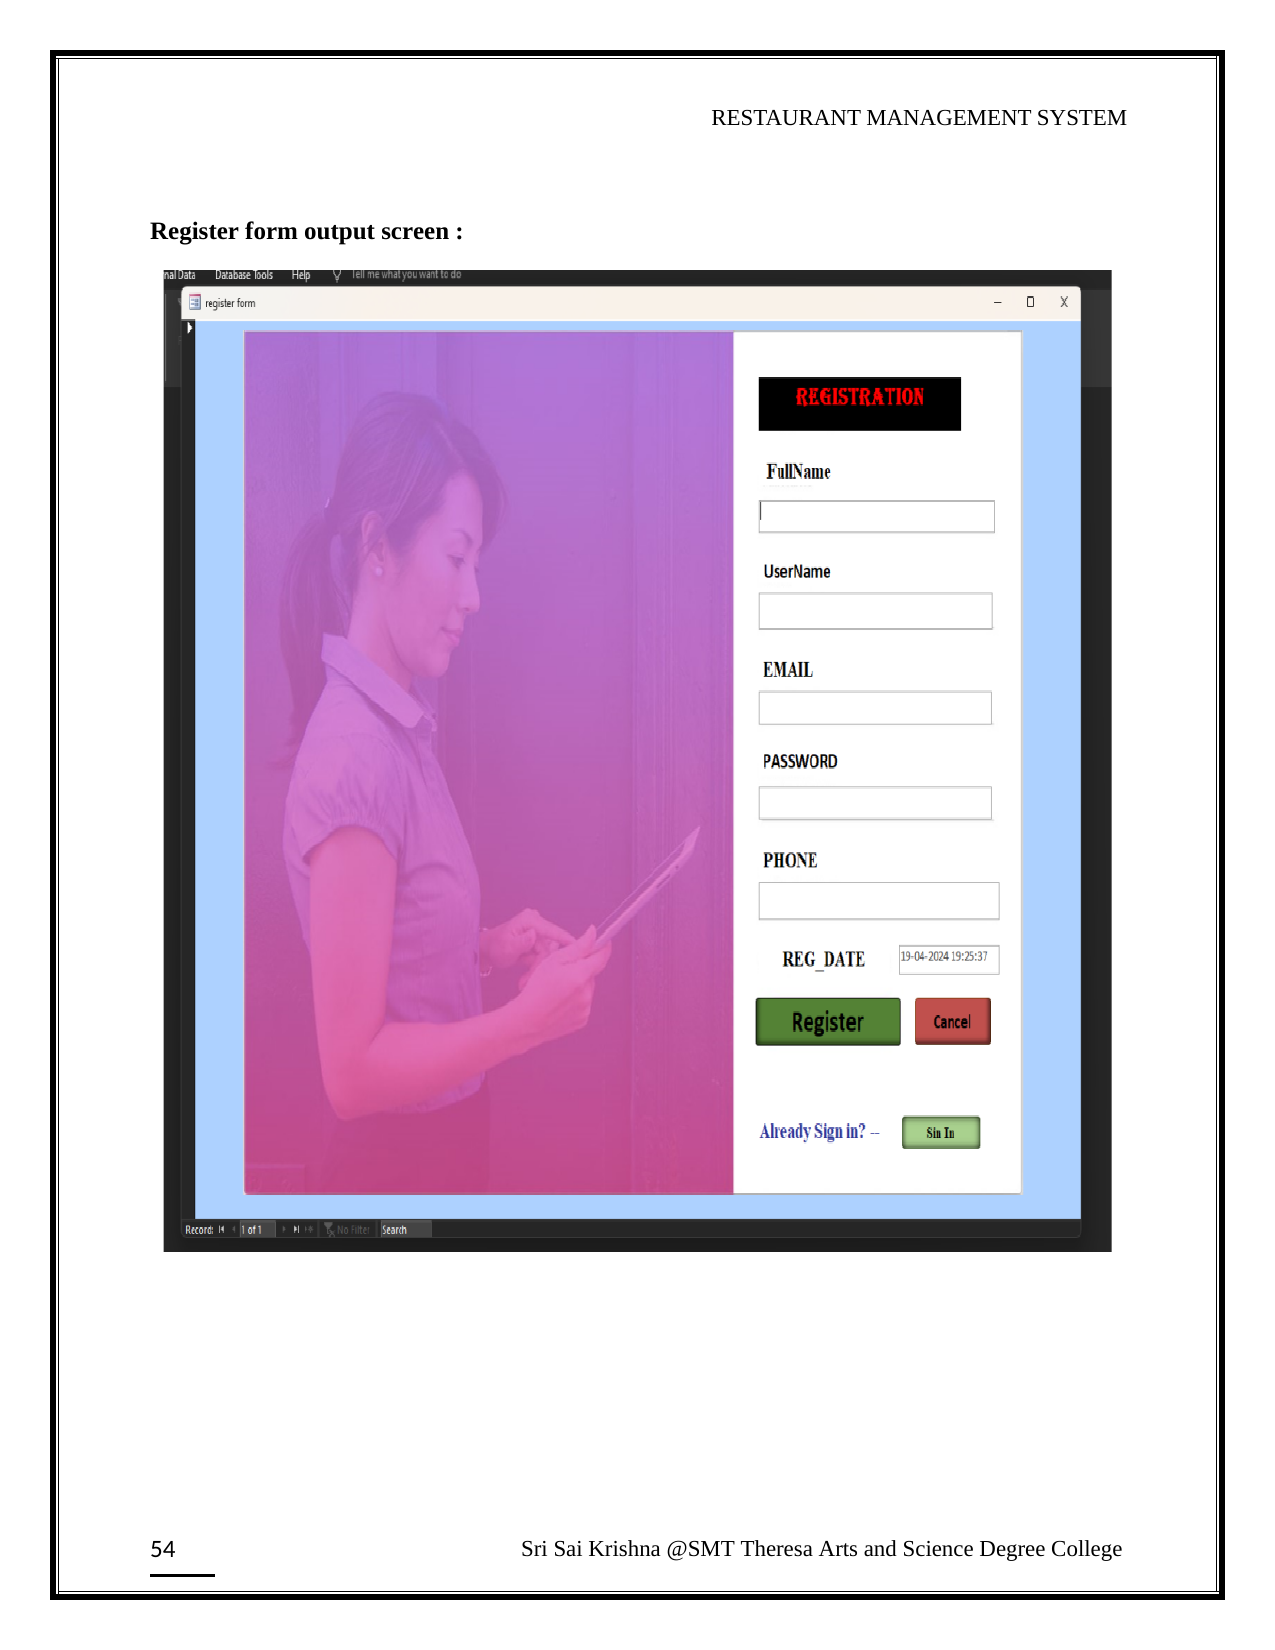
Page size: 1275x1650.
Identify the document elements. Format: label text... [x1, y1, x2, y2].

text Register form output screen : [150, 216, 1125, 245]
picture [163, 270, 1112, 1252]
